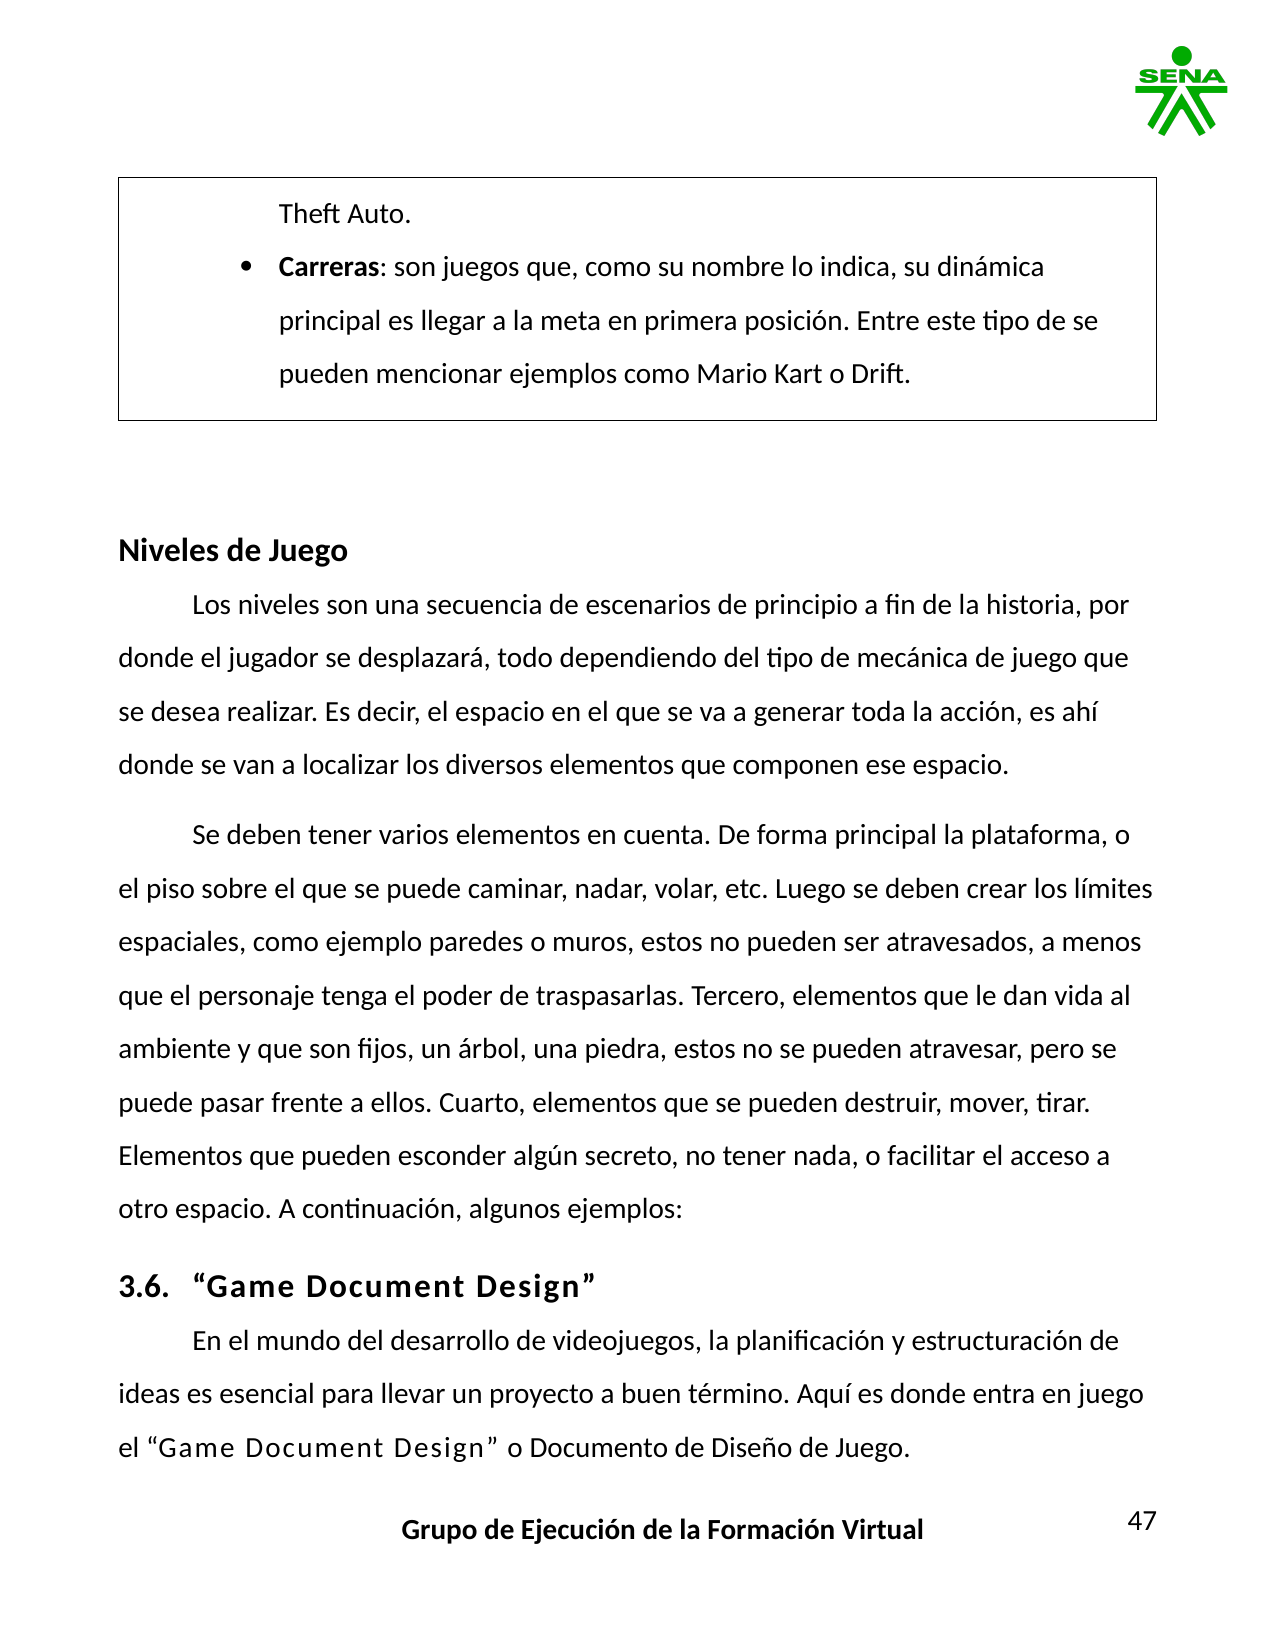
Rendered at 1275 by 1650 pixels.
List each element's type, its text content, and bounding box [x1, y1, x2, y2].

text Los niveles son una secuencia de escenarios de principio a fin de la historia, por donde el jugador se desplazará, todo dependiendo del tipo de mecánica de juego que se desea realizar. Es decir, el espacio en el que se va a generar toda la acción, es ahí donde se van a localizar los diversos elementos que componen ese espacio. [118, 586, 1157, 782]
subtitle Niveles de Juego [118, 529, 1157, 569]
text En el mundo del desarrollo de videojuegos, la planificación y estructuración de ideas es esencial para llevar un proyecto a buen término. Aquí es donde entra en juego el “Game Document Design” o Documento de Diseño de Juego. [118, 1322, 1157, 1465]
picture [1135, 46, 1228, 136]
text Se deben tener varios elementos en cuenta. De forma principal la plataforma, o el piso sobre el que se puede caminar, nadar, volar, etc. Luego se deben crear los límites espaciales, como ejemplo paredes o muros, estos no pueden ser atravesados, a menos que el personaje tenga el poder de traspasarlas. Tercero, elementos que le dan vida al ambiente y que son fijos, un árbol, una piedra, estos no se pueden atravesar, pero se puede pasar frente a ellos. Cuarto, elementos que se pueden destruir, mover, tirar. Elementos que pueden esconder algún secreto, no tener nada, o facilitar el acceso a otro espacio. A continuación, algunos ejemplos: [118, 816, 1157, 1226]
subtitle “Game Document Design” [118, 1265, 1157, 1306]
